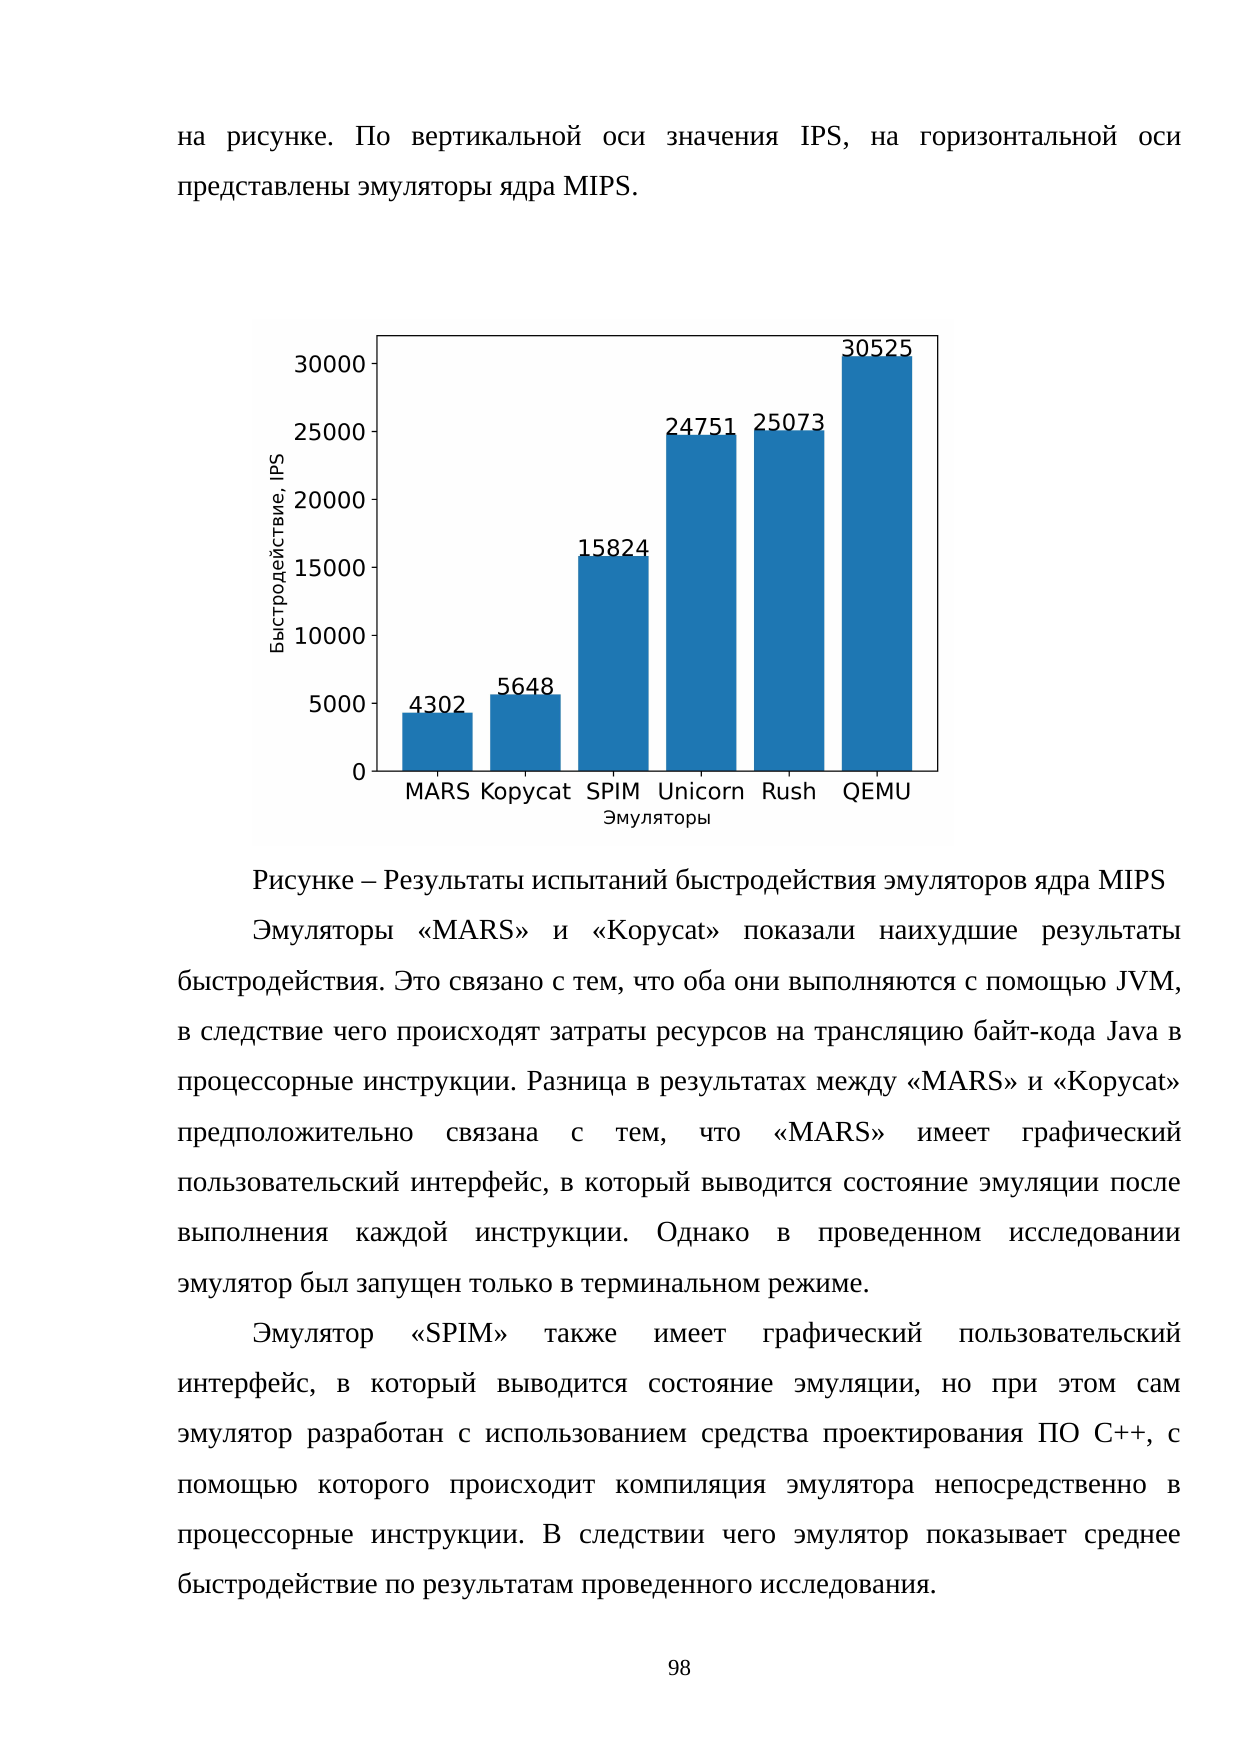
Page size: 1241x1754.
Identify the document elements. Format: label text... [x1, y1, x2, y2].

text Эмуляторы «MARS» и «Kopycat» показали наихудшие результаты быстродействия. Это связано с тем, что оба они выполняются с помощью JVM, в следствие чего происходят затраты ресурсов на трансляцию байт-кода Java в процессорные инструкции. Разница в результатах между «MARS» и «Kopycat» предположительно связана с тем, что «MARS» имеет графический пользовательский интерфейс, в который выводится состояние эмуляции после выполнения каждой инструкции. Однако в проведенном исследовании эмулятор был запущен только в терминальном режиме. [177, 912, 1182, 1298]
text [177, 118, 1182, 202]
text Рисунке – Результаты испытаний быстродействия эмуляторов ядра MIPS [177, 862, 1182, 896]
text Эмулятор «SPIM» также имеет графический пользовательский интерфейс, в который выводится состояние эмуляции, но при этом сам эмулятор разработан с использованием средства проектирования ПО С++, с помощью которого происходит компиляция эмулятора непосредственно в процессорные инструкции. В следствии чего эмулятор показывает среднее быстродействие по результатам проведенного исследования. [177, 1315, 1182, 1600]
picture [252, 319, 954, 846]
